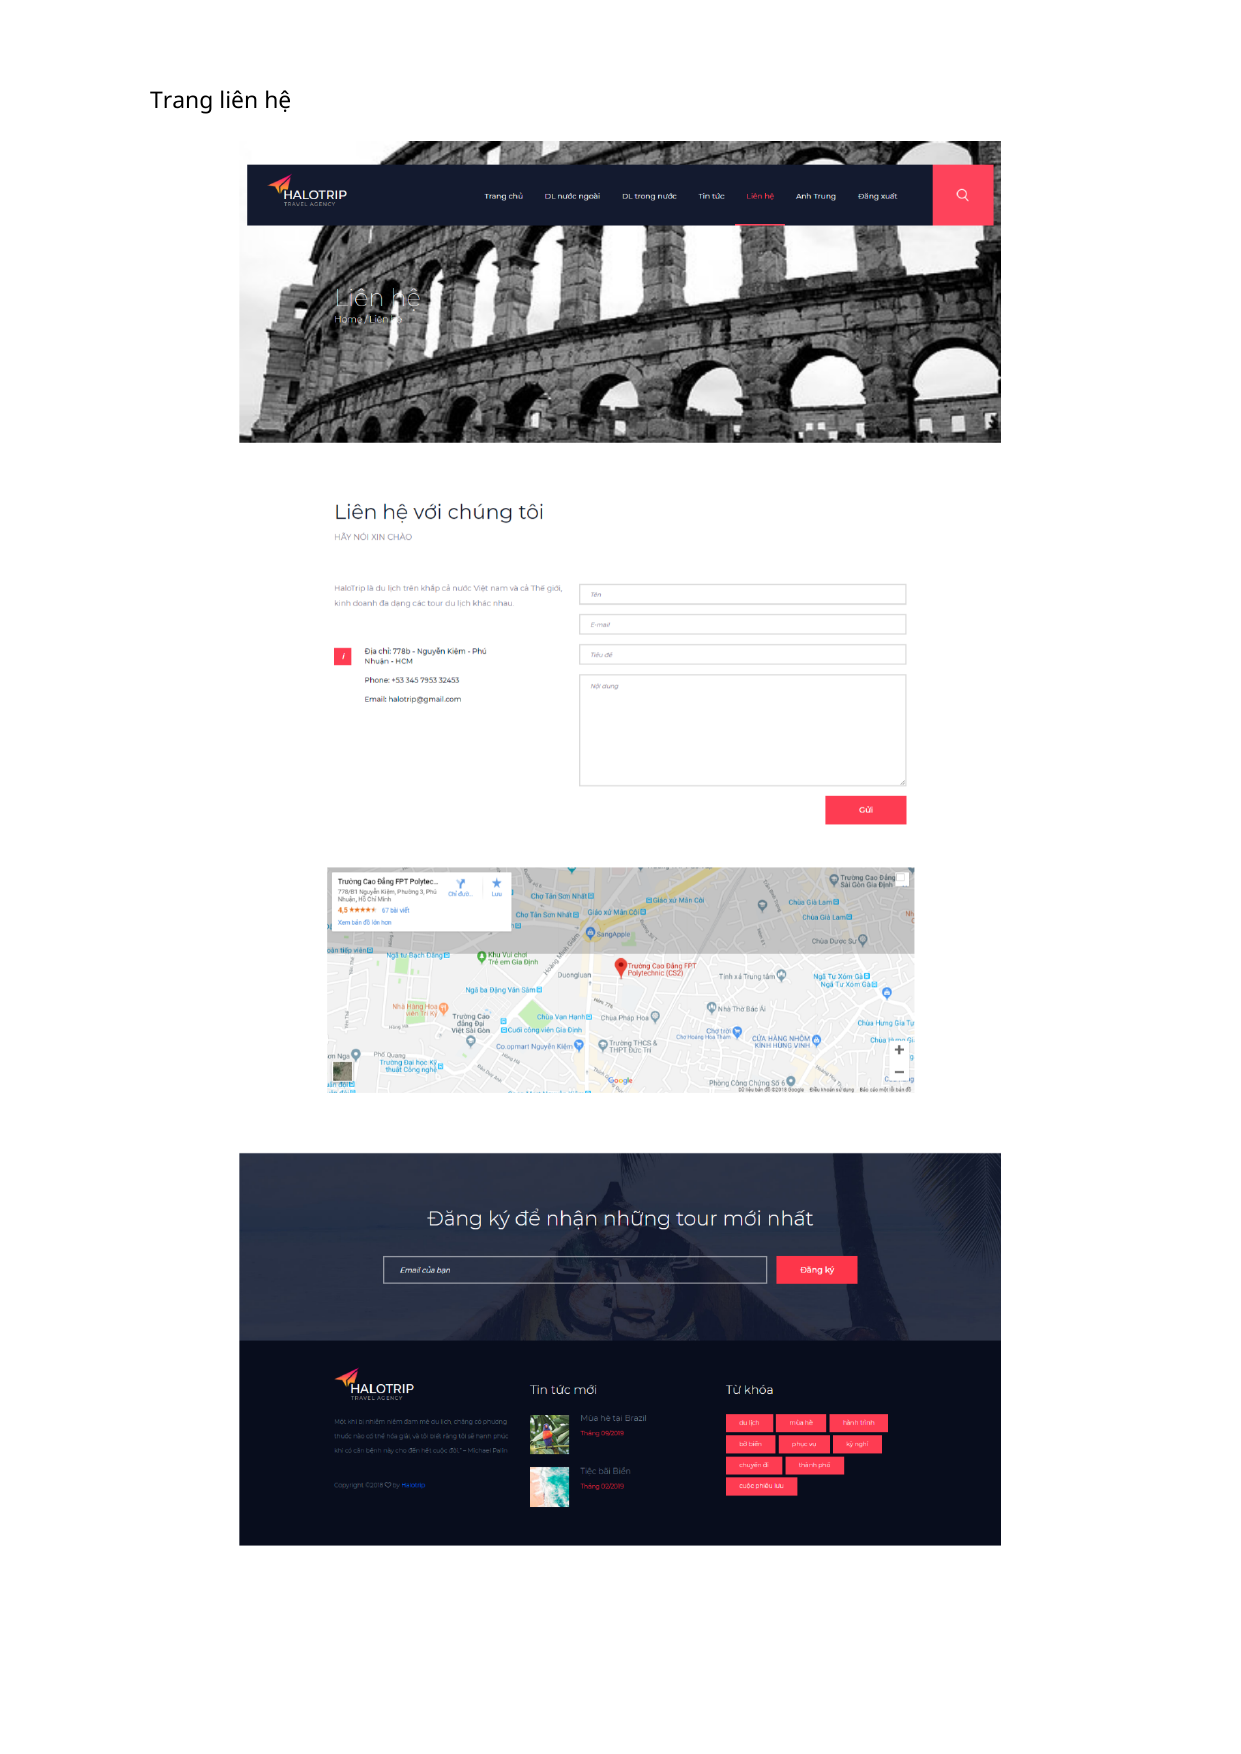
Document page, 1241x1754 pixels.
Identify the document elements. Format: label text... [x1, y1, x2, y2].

picture [239, 141, 1001, 1546]
text Trang liên hệ [150, 84, 1090, 116]
